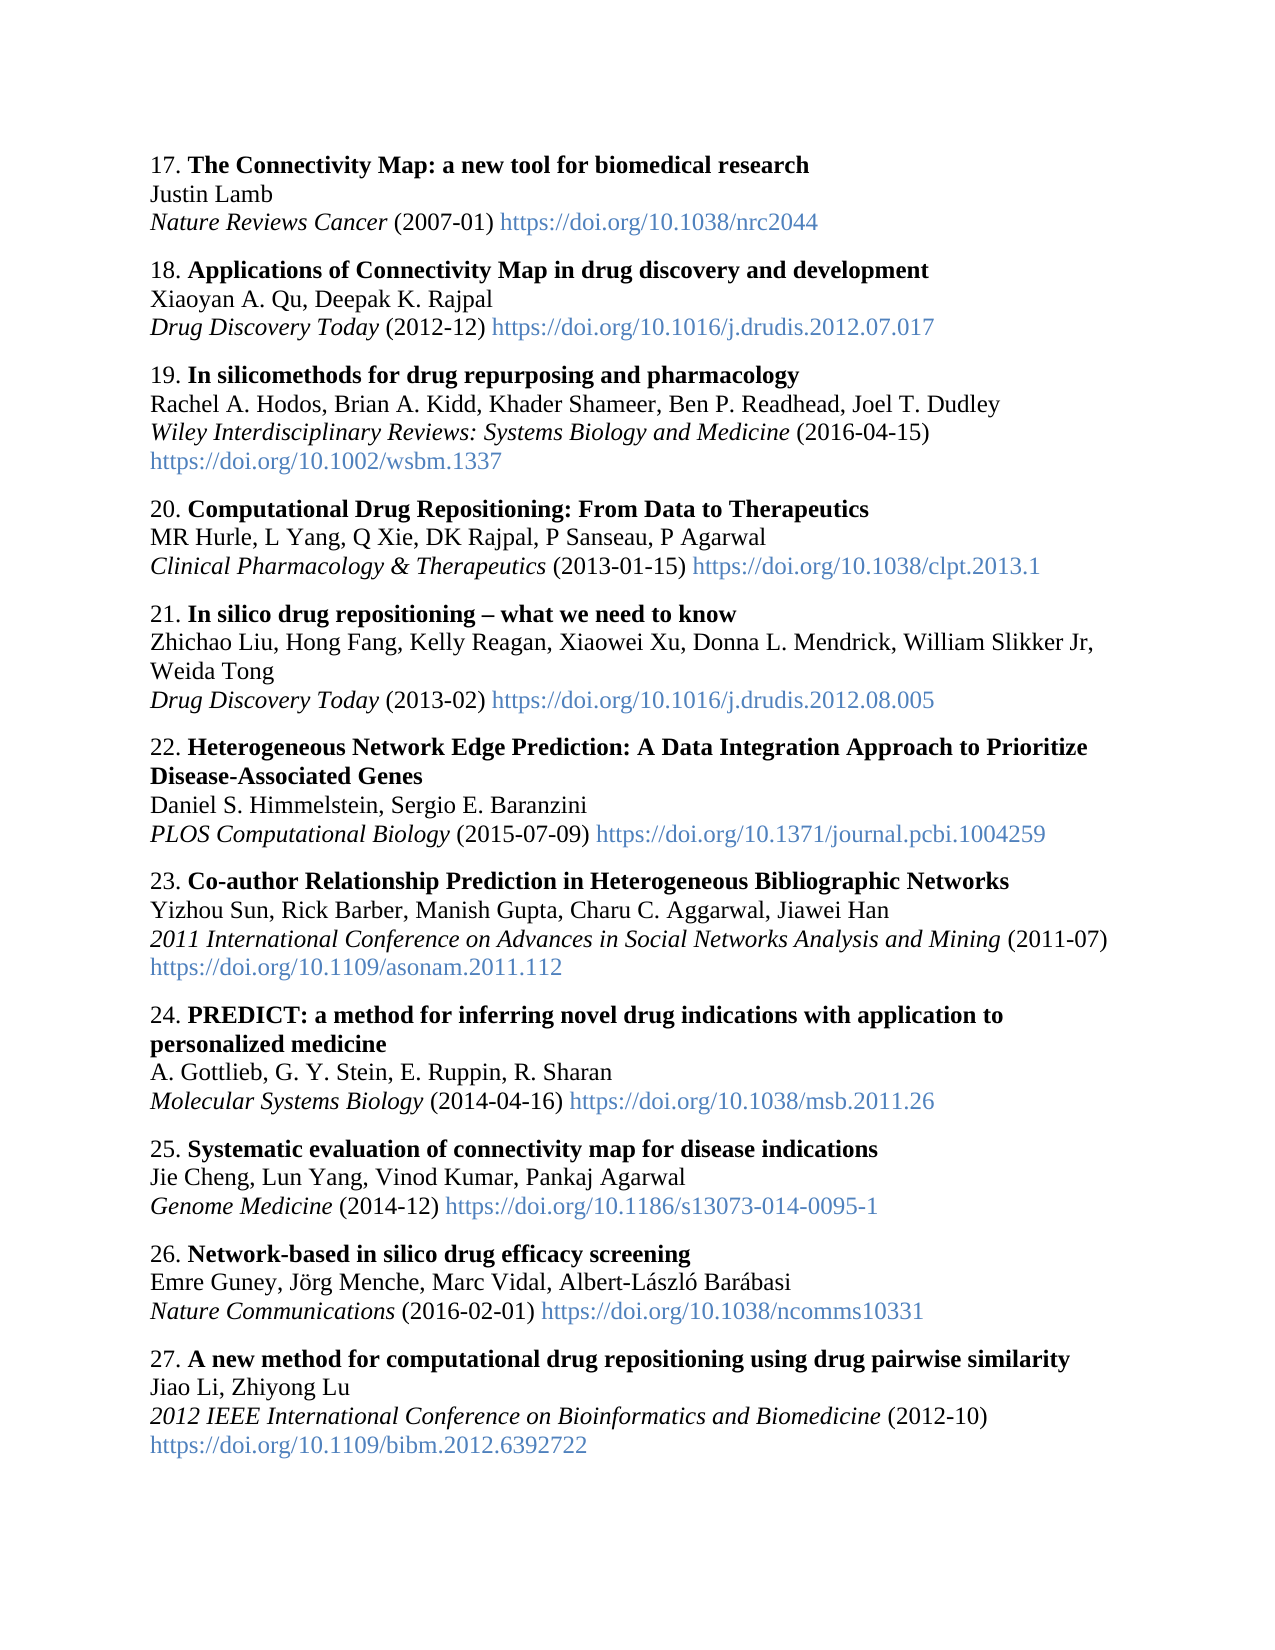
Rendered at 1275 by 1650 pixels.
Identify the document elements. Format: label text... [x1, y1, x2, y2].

text 24. PREDICT: a method for inferring novel drug indications with application to personalized medicine A. Gottlieb, G. Y. Stein, E. Ruppin, R. Sharan Molecular Systems Biology (2014-04-16) https://doi.org/10.1038/msb.2011.26 [150, 1000, 1125, 1115]
text 20. Computational Drug Repositioning: From Data to Therapeutics MR Hurle, L Yang, Q Xie, DK Rajpal, P Sanseau, P Agarwal Clinical Pharmacology & Therapeutics (2013-01-15) https://doi.org/10.1038/clpt.2013.1 [150, 494, 1125, 580]
text 18. Applications of Connectivity Map in drug discovery and development Xiaoyan A. Qu, Deepak K. Rajpal Drug Discovery Today (2012-12) https://doi.org/10.1016/j.drudis.2012.07.017 [150, 255, 1125, 341]
text 19. In silicomethods for drug repurposing and pharmacology Rachel A. Hodos, Brian A. Kidd, Khader Shameer, Ben P. Readhead, Joel T. Dudley Wiley Interdisciplinary Reviews: Systems Biology and Medicine (2016-04-15) https://doi.org/10.1002/wsbm.1337 [150, 360, 1125, 475]
text 22. Heterogeneous Network Edge Prediction: A Data Integration Approach to Prioritize Disease-Associated Genes Daniel S. Himmelstein, Sergio E. Baranzini PLOS Computational Biology (2015-07-09) https://doi.org/10.1371/journal.pcbi.1004259 [150, 732, 1125, 847]
text 26. Network-based in silico drug efficacy screening Emre Guney, Jörg Menche, Marc Vidal, Albert-László Barábasi Nature Communications (2016-02-01) https://doi.org/10.1038/ncomms10331 [150, 1239, 1125, 1325]
text 17. The Connectivity Map: a new tool for biomedical research Justin Lamb Nature Reviews Cancer (2007-01) https://doi.org/10.1038/nrc2044 [150, 150, 1125, 236]
text 21. In silico drug repositioning – what we need to know Zhichao Liu, Hong Fang, Kelly Reagan, Xiaowei Xu, Donna L. Mendrick, William Slikker Jr, Weida Tong Drug Discovery Today (2013-02) https://doi.org/10.1016/j.drudis.2012.08.005 [150, 599, 1125, 714]
text 27. A new method for computational drug repositioning using drug pairwise similarity Jiao Li, Zhiyong Lu 2012 IEEE International Conference on Bioinformatics and Biomedicine (2012-10) https://doi.org/10.1109/bibm.2012.6392722 [150, 1344, 1125, 1459]
text 23. Co-author Relationship Prediction in Heterogeneous Bibliographic Networks Yizhou Sun, Rick Barber, Manish Gupta, Charu C. Aggarwal, Jiawei Han 2011 International Conference on Advances in Social Networks Analysis and Mining (2011-07) https://doi.org/10.1109/asonam.2011.112 [150, 866, 1125, 981]
text 25. Systematic evaluation of connectivity map for disease indications Jie Cheng, Lun Yang, Vinod Kumar, Pankaj Agarwal Genome Medicine (2014-12) https://doi.org/10.1186/s13073-014-0095-1 [150, 1134, 1125, 1220]
